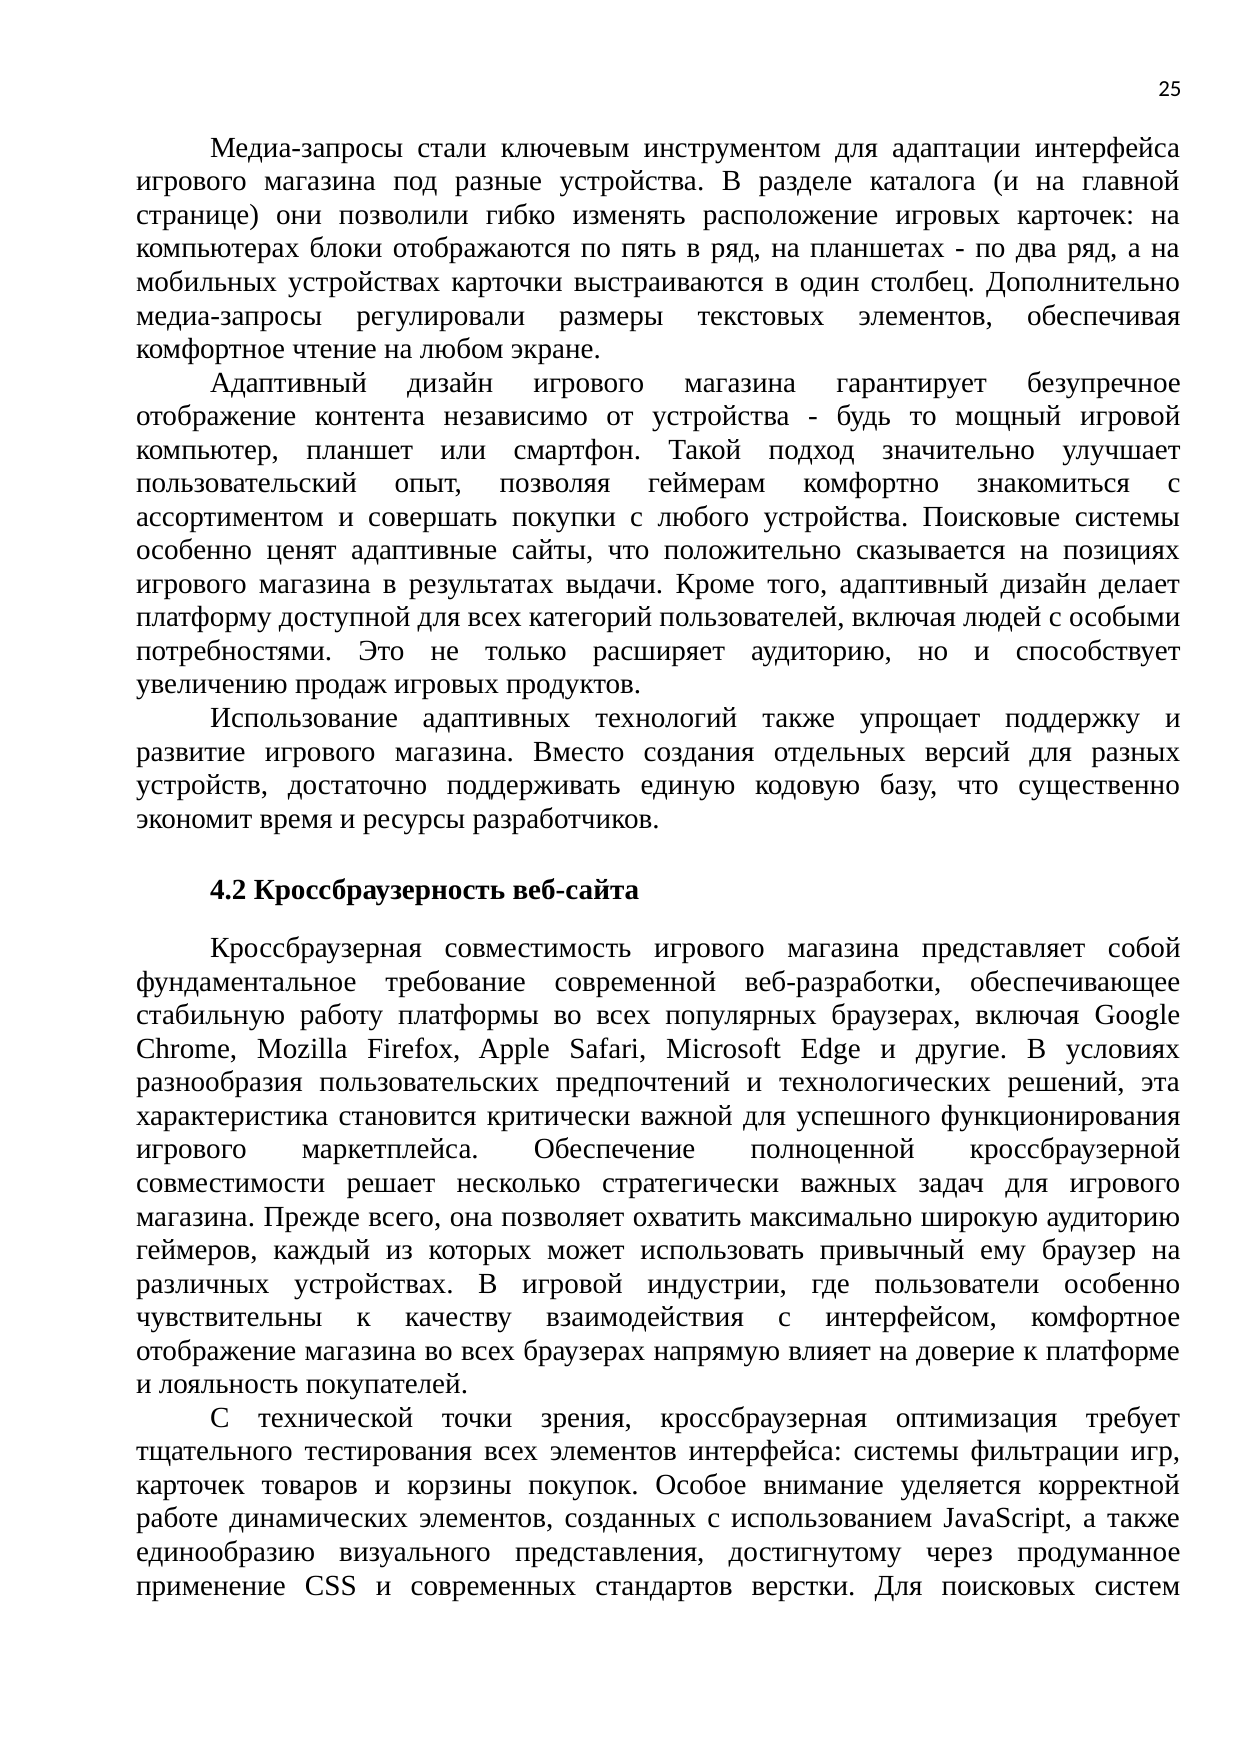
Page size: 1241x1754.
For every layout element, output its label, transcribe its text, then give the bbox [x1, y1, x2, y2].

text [136, 1400, 1181, 1601]
text 4.2 Кроссбраузерность веб-сайта [136, 872, 1181, 905]
text Адаптивный дизайн игрового магазина гарантирует безупречное отображение контента независимо от устройства - будь то мощный игровой компьютер, планшет или смартфон. Такой подход значительно улучшает пользовательский опыт, позволяя геймерам комфортно знакомиться с ассортиментом и совершать покупки с любого устройства. Поисковые системы особенно ценят адаптивные сайты, что положительно сказывается на позициях игрового магазина в результатах выдачи. Кроме того, адаптивный дизайн делает платформу доступной для всех категорий пользователей, включая людей с особыми потребностями. Это не только расширяет аудиторию, но и способствует увеличению продаж игровых продуктов. [136, 365, 1181, 700]
text Медиа-запросы стали ключевым инструментом для адаптации интерфейса игрового магазина под разные устройства. В разделе каталога (и на главной странице) они позволили гибко изменять расположение игровых карточек: на компьютерах блоки отображаются по пять в ряд, на планшетах - по два ряд, а на мобильных устройствах карточки выстраиваются в один столбец. Дополнительно медиа-запросы регулировали размеры текстовых элементов, обеспечивая комфортное чтение на любом экране. [136, 130, 1181, 365]
text Кроссбраузерная совместимость игрового магазина представляет собой фундаментальное требование современной веб-разработки, обеспечивающее стабильную работу платформы во всех популярных браузерах, включая Google Chrome, Mozilla Firefox, Apple Safari, Microsoft Edge и другие. В условиях разнообразия пользовательских предпочтений и технологических решений, эта характеристика становится критически важной для успешного функционирования игрового маркетплейса. Обеспечение полноценной кроссбраузерной совместимости решает несколько стратегически важных задач для игрового магазина. Прежде всего, она позволяет охватить максимально широкую аудиторию геймеров, каждый из которых может использовать привычный ему браузер на различных устройствах. В игровой индустрии, где пользователи особенно чувствительны к качеству взаимодействия с интерфейсом, комфортное отображение магазина во всех браузерах напрямую влияет на доверие к платформе и лояльность покупателей. [136, 930, 1181, 1400]
text Использование адаптивных технологий также упрощает поддержку и развитие игрового магазина. Вместо создания отдельных версий для разных устройств, достаточно поддерживать единую кодовую базу, что существенно экономит время и ресурсы разработчиков. [136, 700, 1181, 834]
